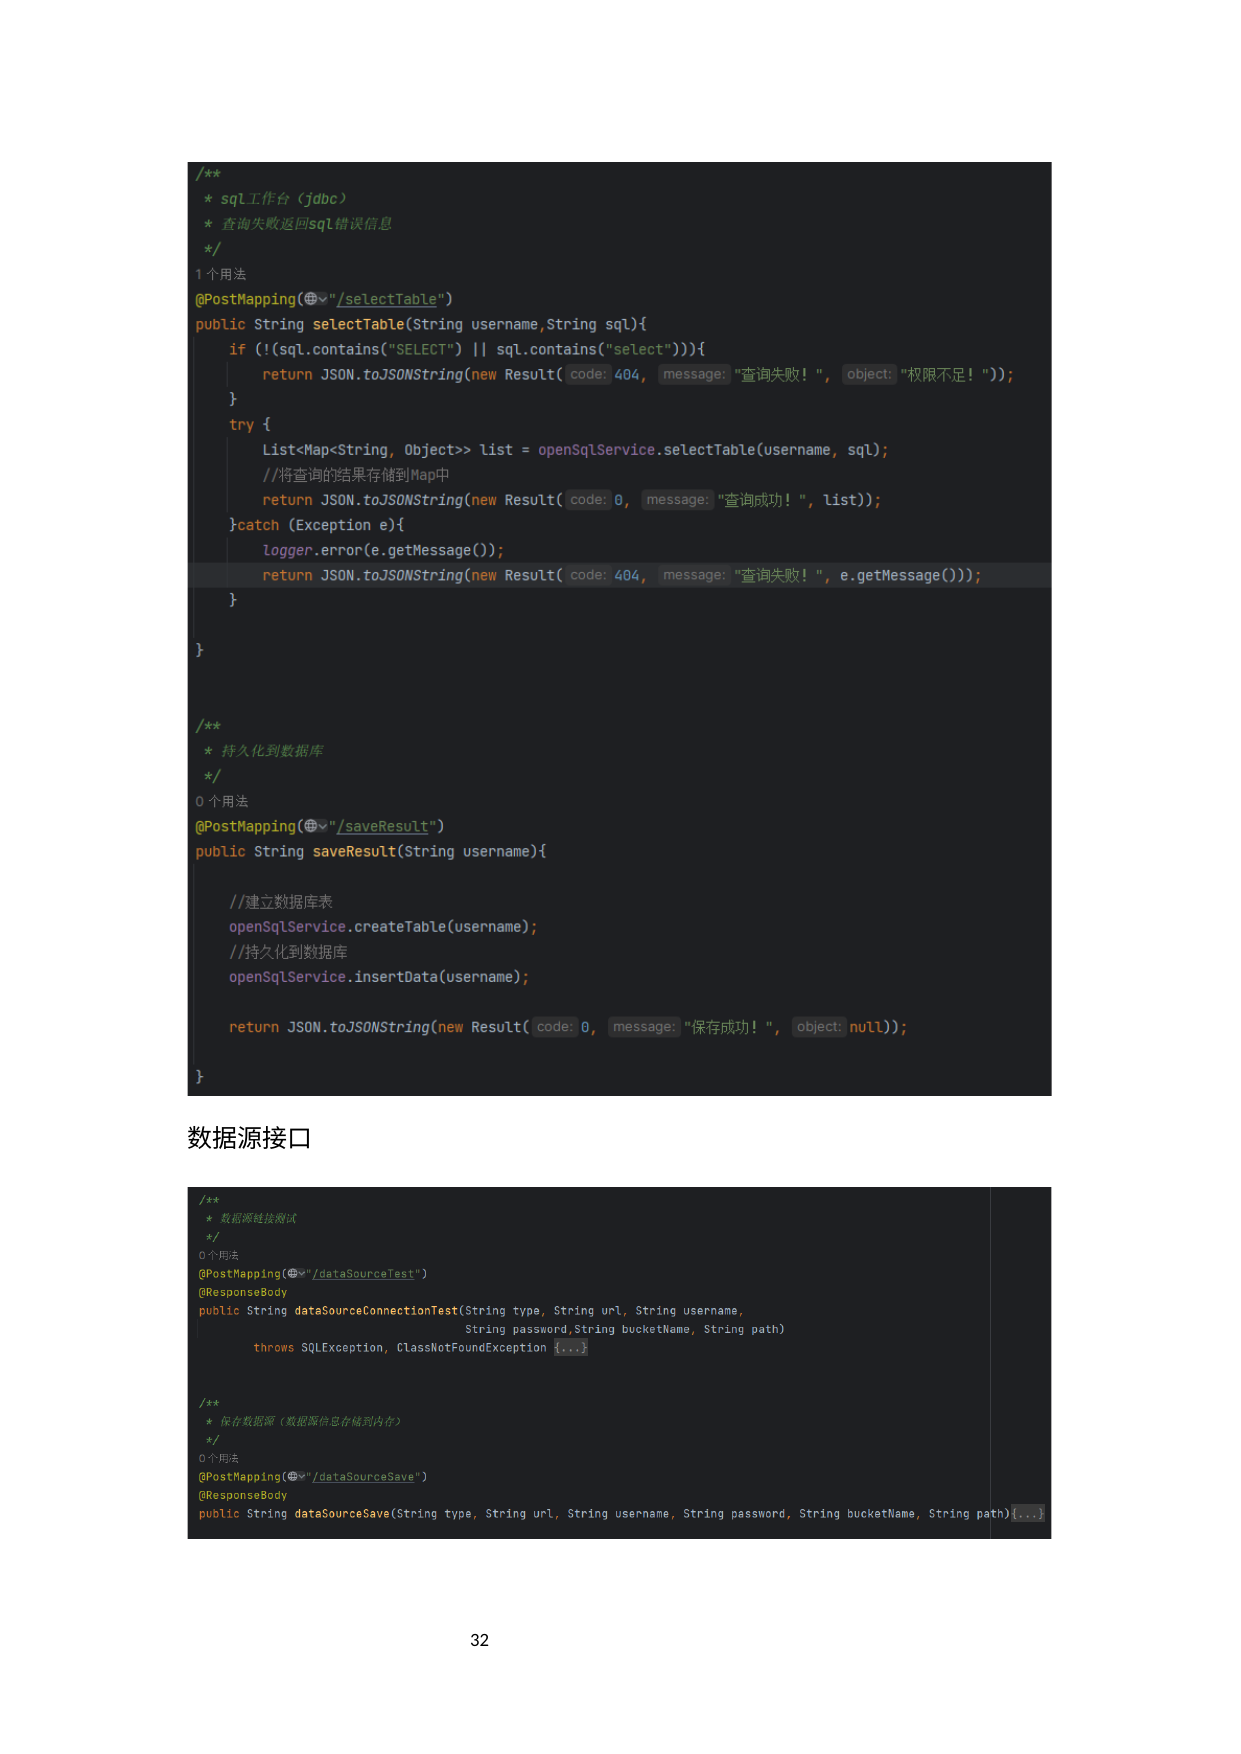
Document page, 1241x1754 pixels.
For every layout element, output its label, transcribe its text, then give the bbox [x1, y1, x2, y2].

picture [187, 162, 1052, 1096]
picture [187, 1187, 1052, 1539]
text 数据源接口 [187, 1104, 1053, 1169]
